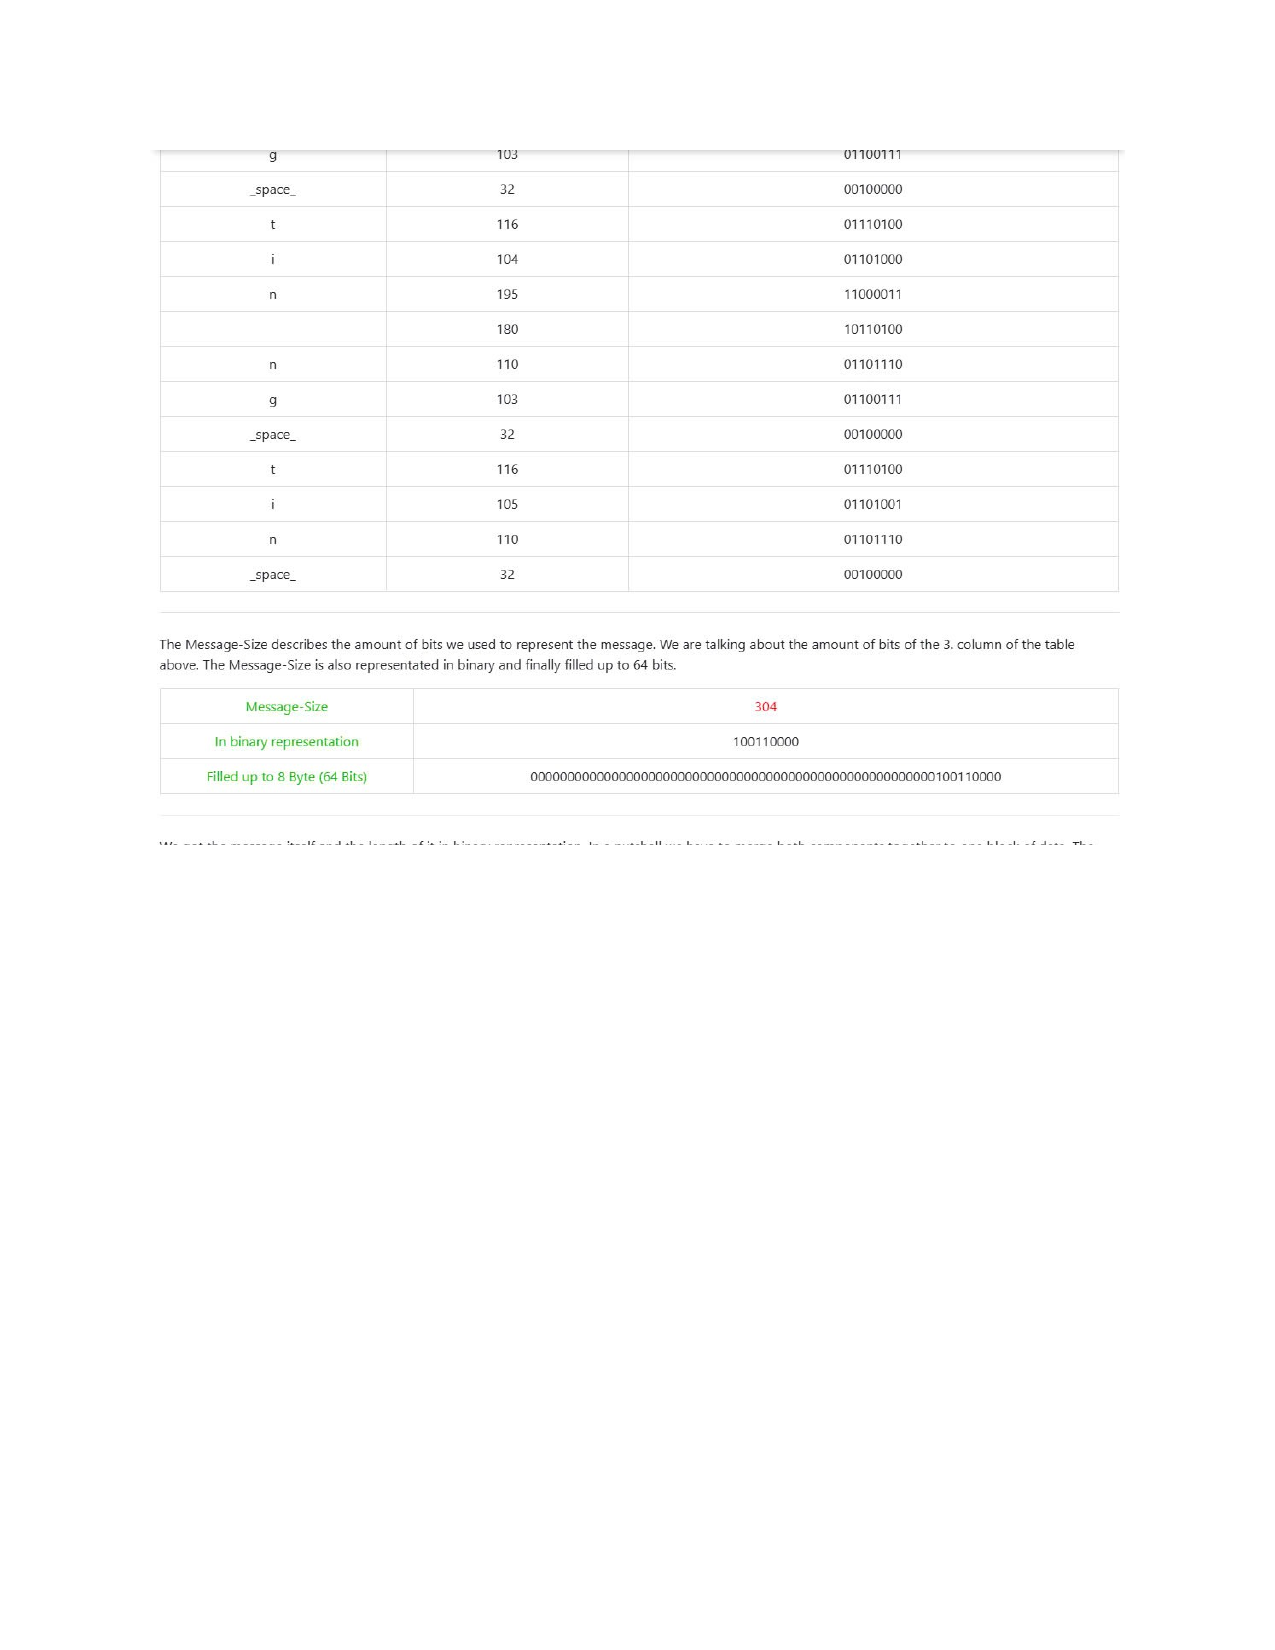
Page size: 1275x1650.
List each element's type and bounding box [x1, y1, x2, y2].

picture [150, 150, 1125, 845]
